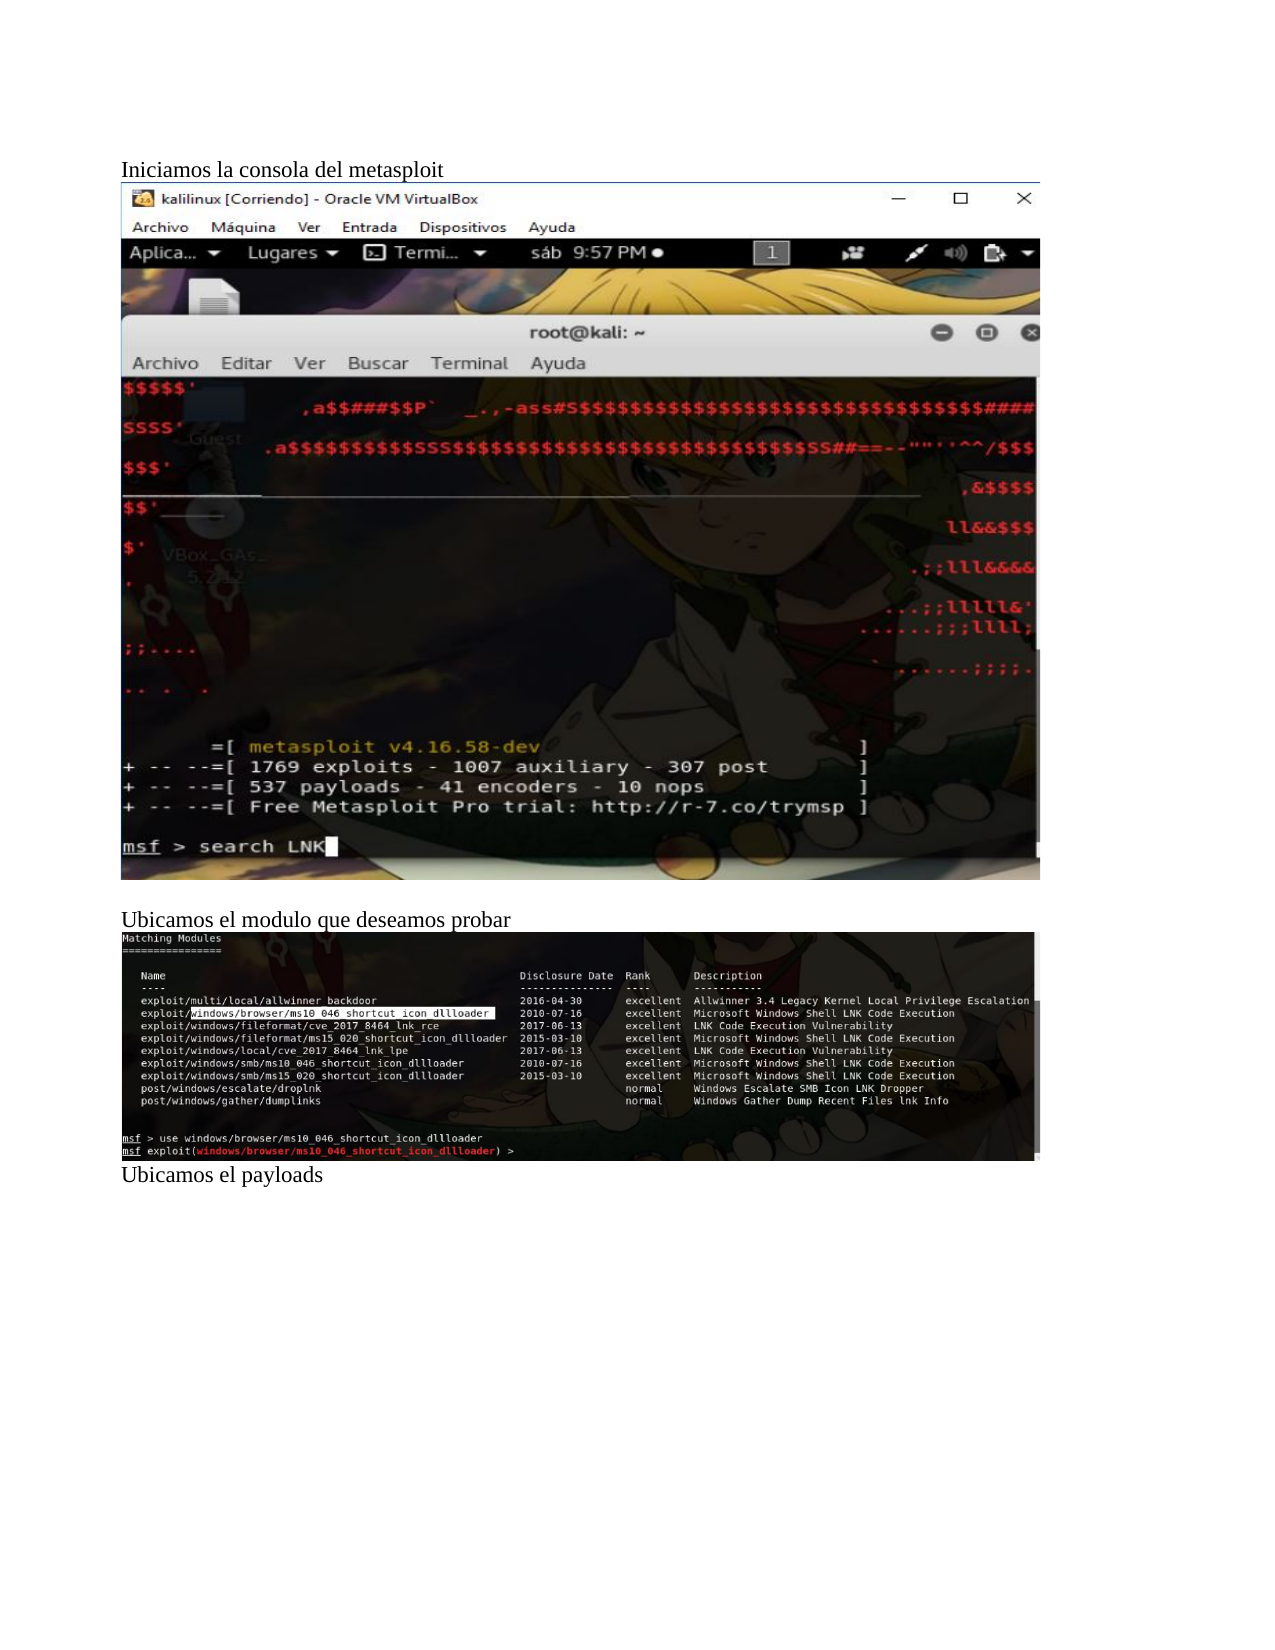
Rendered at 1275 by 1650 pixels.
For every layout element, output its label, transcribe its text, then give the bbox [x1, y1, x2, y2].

text Ubicamos el modulo que deseamos probar [121, 906, 1231, 933]
picture [120, 182, 1041, 880]
text Ubicamos el payloads [121, 1161, 1231, 1187]
picture [120, 932, 1041, 1161]
